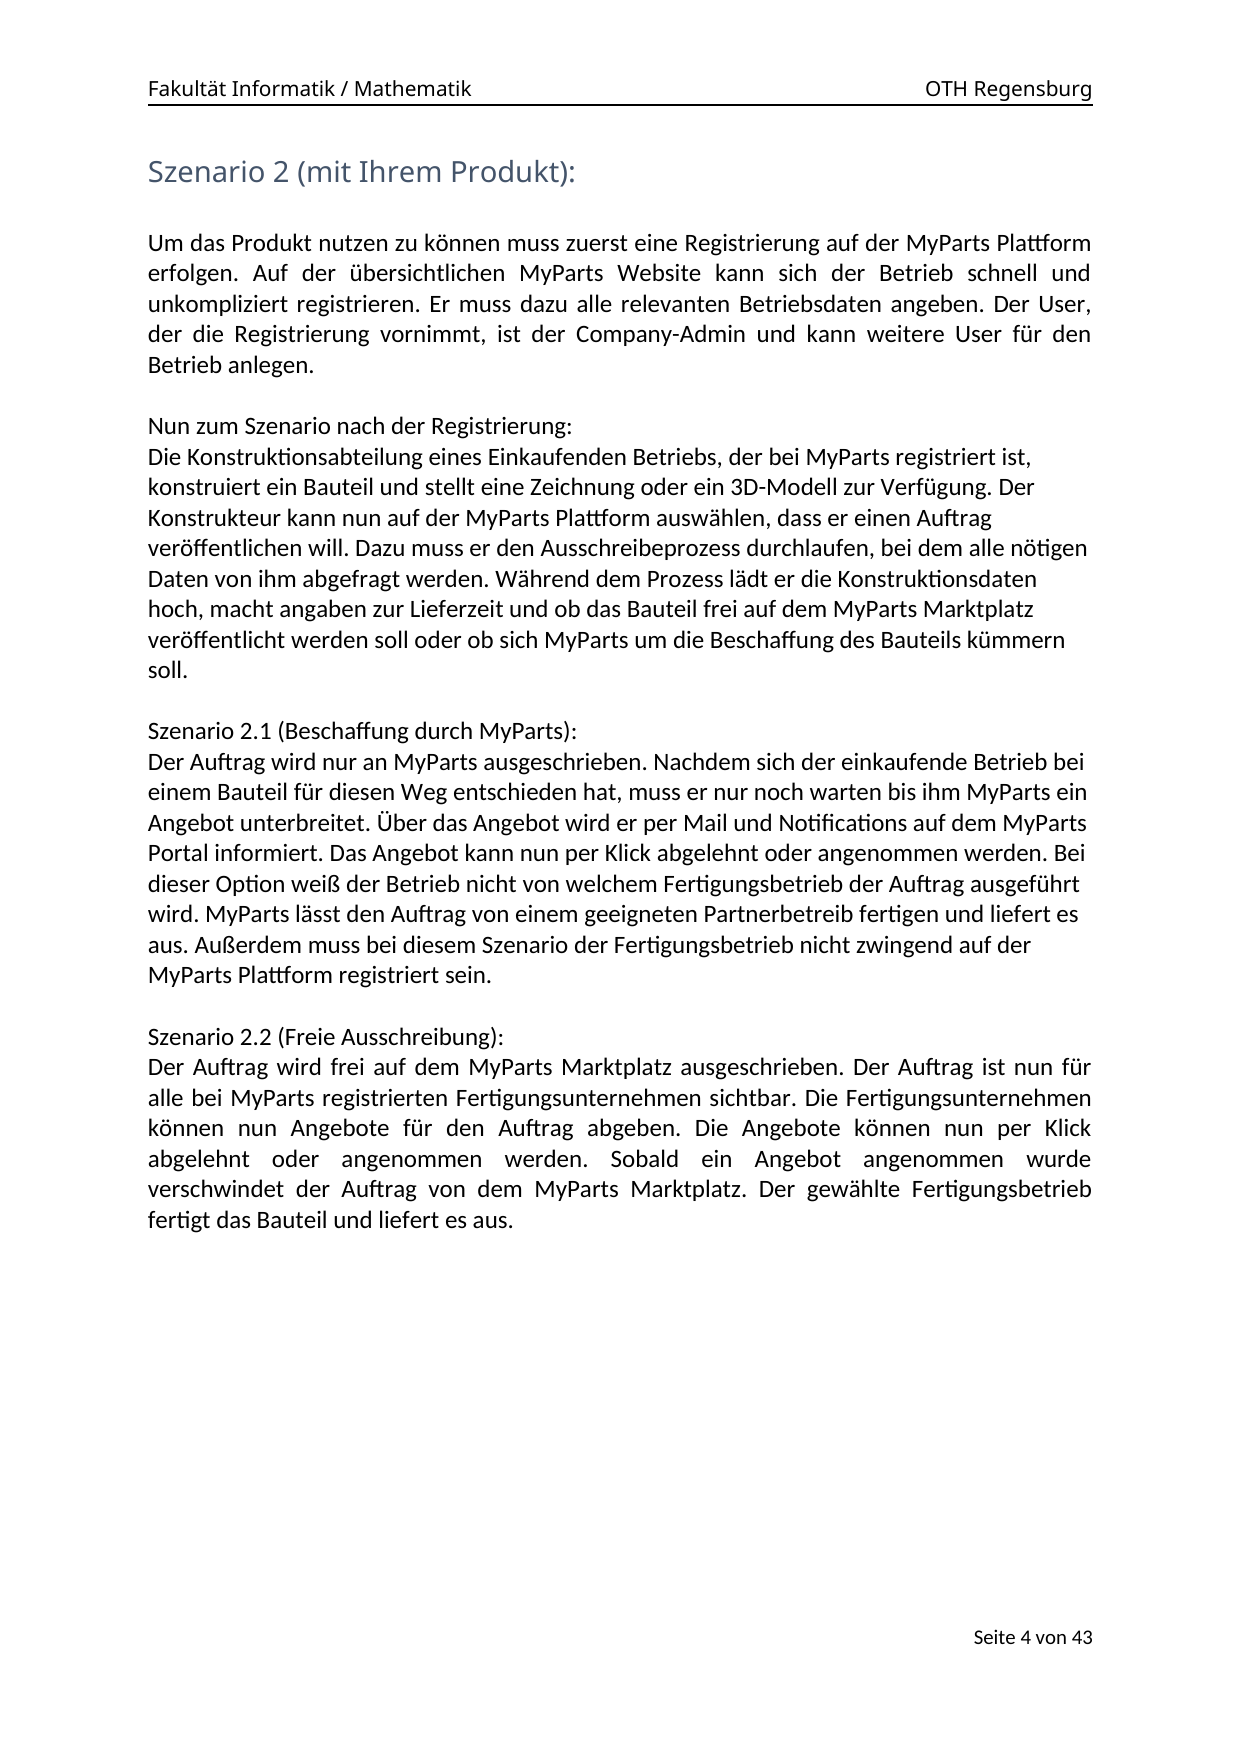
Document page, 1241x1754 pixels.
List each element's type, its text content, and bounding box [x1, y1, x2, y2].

text Nun zum Szenario nach der Registrierung: [148, 410, 1093, 441]
text Um das Produkt nutzen zu können muss zuerst eine Registrierung auf der MyParts Plattform erfolgen. Auf der übersichtlichen MyParts Website kann sich der Betrieb schnell und unkompliziert registrieren. Er muss dazu alle relevanten Betriebsdaten angeben. Der User, der die Registrierung vornimmt, ist der Company-Admin und kann weitere User für den Betrieb anlegen. [148, 227, 1093, 380]
subtitle Szenario 2 (mit Ihrem Produkt): [148, 152, 1093, 191]
text Der Auftrag wird frei auf dem MyParts Marktplatz ausgeschrieben. Der Auftrag ist nun für alle bei MyParts registrierten Fertigungsunternehmen sichtbar. Die Fertigungsunternehmen können nun Angebote für den Auftrag abgeben. Die Angebote können nun per Klick abgelehnt oder angenommen werden. Sobald ein Angebot angenommen wurde verschwindet der Auftrag von dem MyParts Marktplatz. Der gewählte Fertigungsbetrieb fertigt das Bauteil und liefert es aus. [148, 1051, 1093, 1234]
text Szenario 2.2 (Freie Ausschreibung): [148, 1021, 1093, 1051]
text Die Konstruktionsabteilung eines Einkaufenden Betriebs, der bei MyParts registriert ist, konstruiert ein Bauteil und stellt eine Zeichnung oder ein 3D-Modell zur Verfügung. Der Konstrukteur kann nun auf der MyParts Plattform auswählen, dass er einen Auftrag veröffentlichen will. Dazu muss er den Ausschreibeprozess durchlaufen, bei dem alle nötigen Daten von ihm abgefragt werden. Während dem Prozess lädt er die Konstruktionsdaten hoch, macht angaben zur Lieferzeit und ob das Bauteil frei auf dem MyParts Marktplatz veröffentlicht werden soll oder ob sich MyParts um die Beschaffung des Bauteils kümmern soll. [148, 441, 1093, 685]
text Der Auftrag wird nur an MyParts ausgeschrieben. Nachdem sich der einkaufende Betrieb bei einem Bauteil für diesen Weg entschieden hat, muss er nur noch warten bis ihm MyParts ein Angebot unterbreitet. Über das Angebot wird er per Mail und Notifications auf dem MyParts Portal informiert. Das Angebot kann nun per Klick abgelehnt oder angenommen werden. Bei dieser Option weiß der Betrieb nicht von welchem Fertigungsbetrieb der Auftrag ausgeführt wird. MyParts lässt den Auftrag von einem geeigneten Partnerbetreib fertigen und liefert es aus. Außerdem muss bei diesem Szenario der Fertigungsbetrieb nicht zwingend auf der MyParts Plattform registriert sein. [148, 746, 1093, 990]
text Szenario 2.1 (Beschaffung durch MyParts): [148, 715, 1093, 746]
